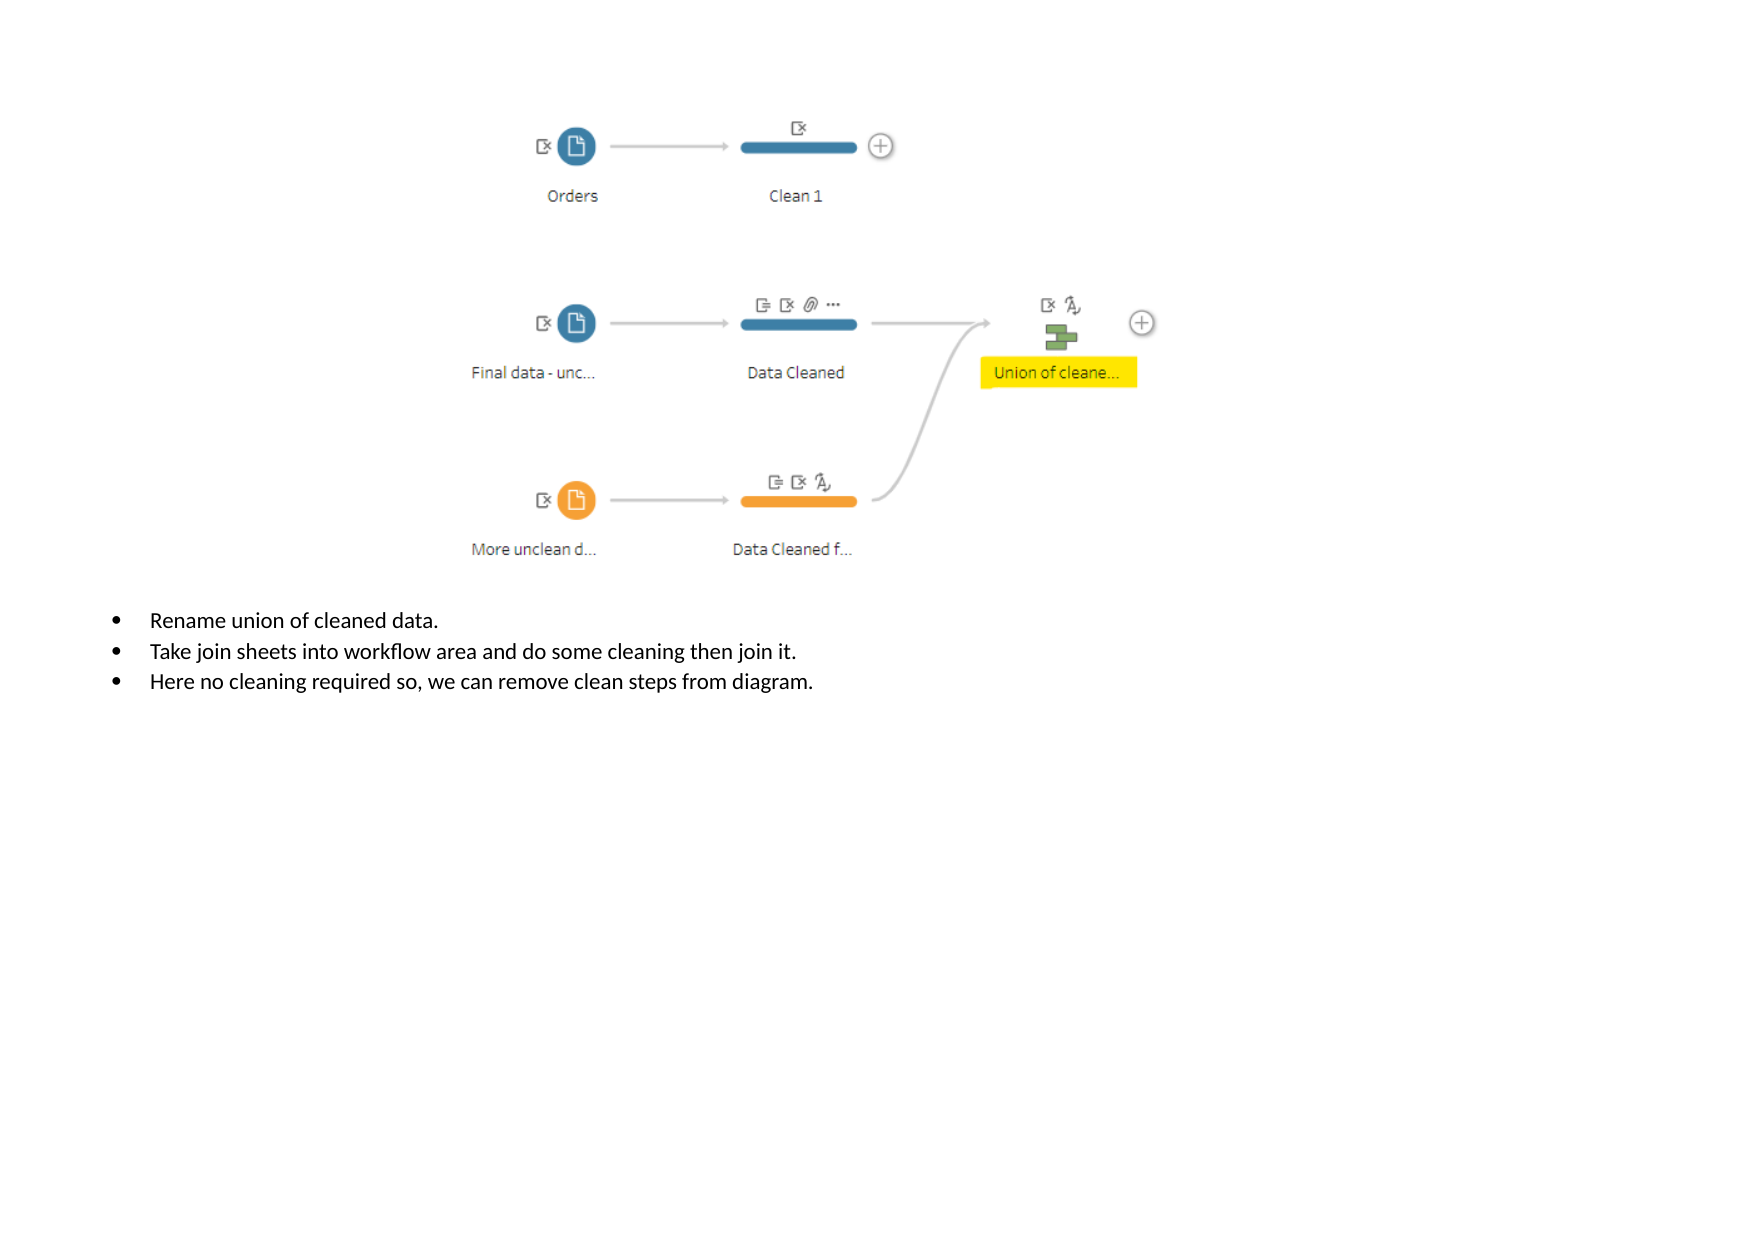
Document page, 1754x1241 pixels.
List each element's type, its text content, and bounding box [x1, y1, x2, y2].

list Here no cleaning required so, we can remove clean steps from diagram. [112, 667, 1679, 695]
picture [444, 75, 1315, 629]
list Take join sheets into workflow area and do some cleaning then join it. [112, 637, 1679, 665]
